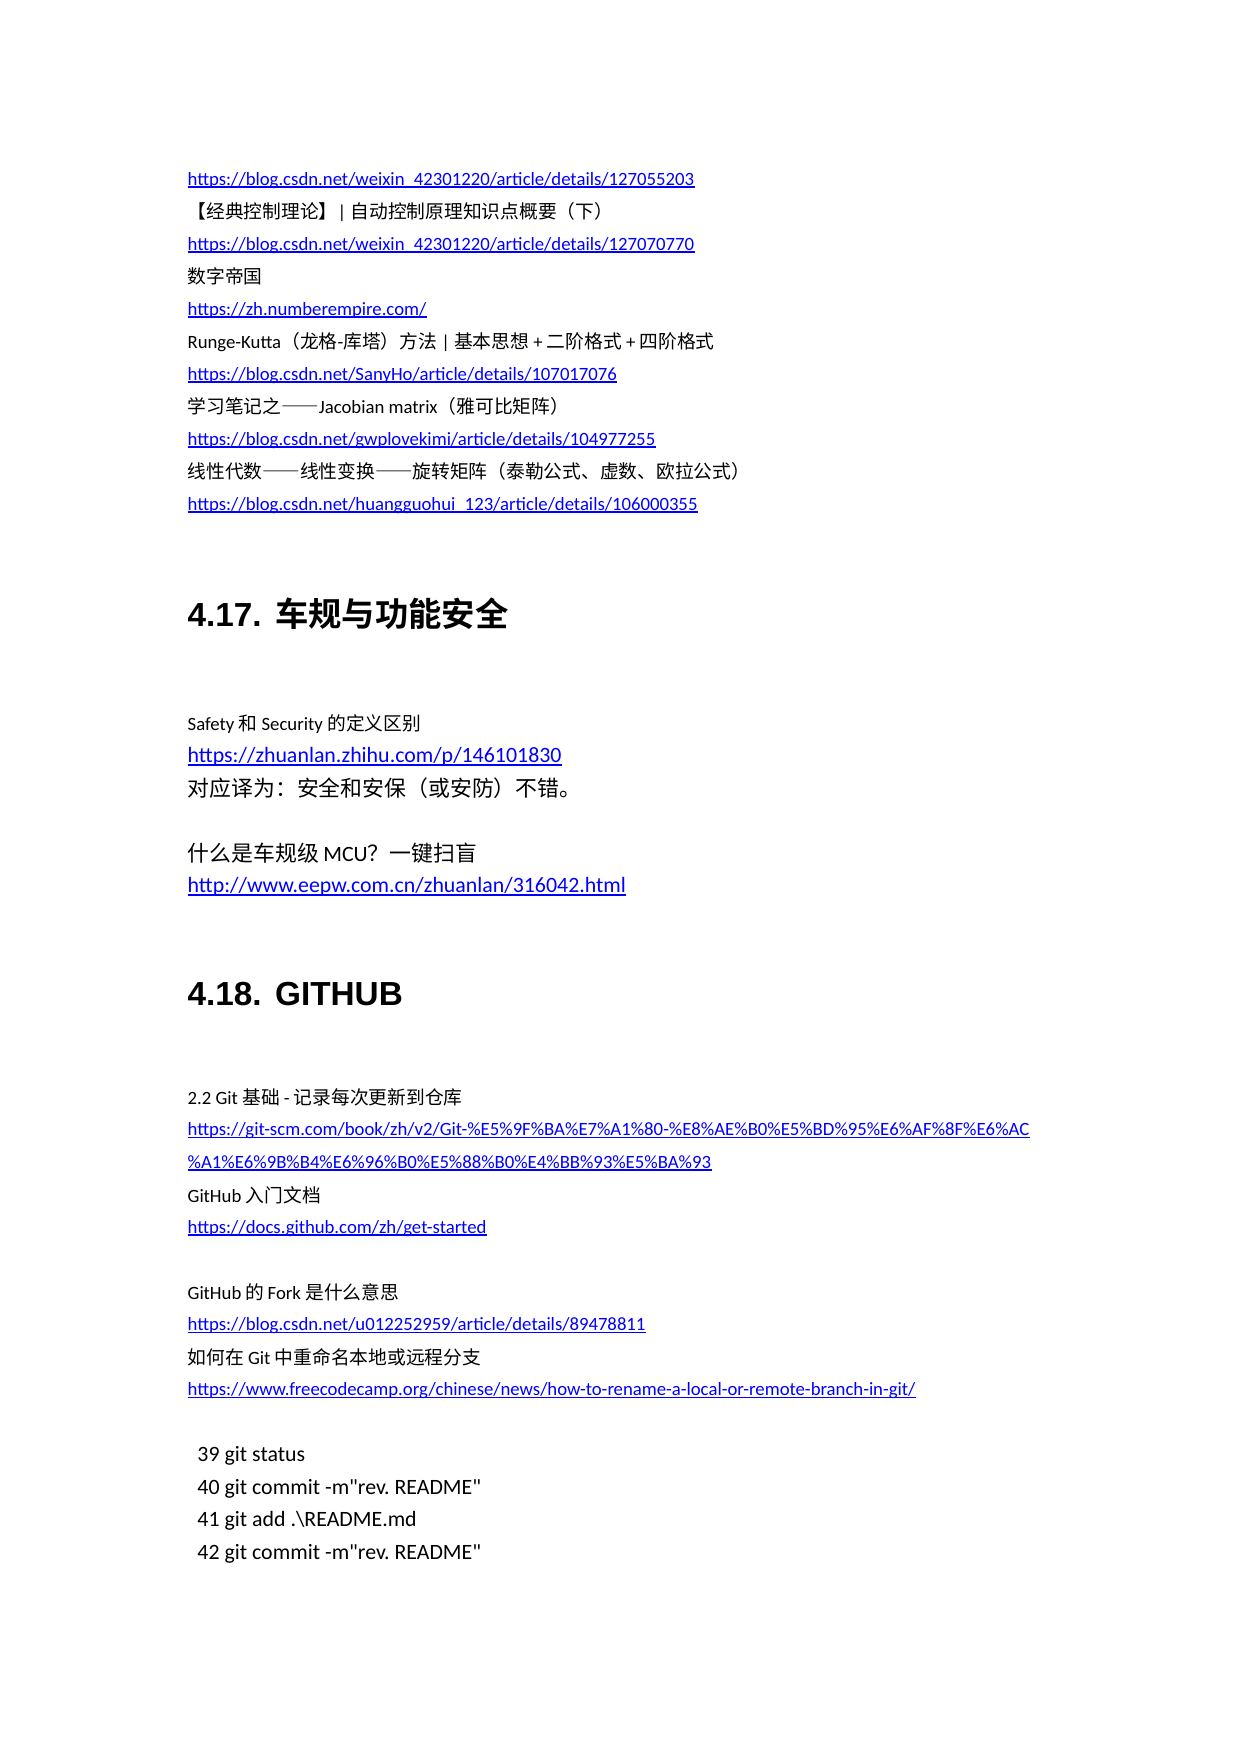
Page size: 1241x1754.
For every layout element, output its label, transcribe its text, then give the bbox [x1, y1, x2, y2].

subtitle 车规与功能安全 [187, 579, 1053, 644]
text https://zh.numberempire.com/ [187, 292, 1053, 324]
text https://blog.csdn.net/huangguohui_123/article/details/106000355 [187, 487, 1053, 519]
text 学习笔记之——Jacobian matrix（雅可比矩阵） [187, 389, 1053, 422]
text 【经典控制理论】| 自动控制原理知识点概要（下） [187, 194, 1053, 227]
text 42 git commit -m"rev. README" [187, 1535, 1053, 1568]
text https://www.freecodecamp.org/chinese/news/how-to-rename-a-local-or-remote-branch-in-git/ [187, 1373, 1053, 1405]
text Runge-Kutta（龙格-库塔）方法 | 基本思想 + 二阶格式 + 四阶格式 [187, 324, 1053, 357]
text 40 git commit -m"rev. README" [187, 1470, 1053, 1503]
text https://zhuanlan.zhihu.com/p/146101830 [187, 738, 1053, 771]
text 线性代数——线性变换——旋转矩阵（泰勒公式、虚数、欧拉公式） [187, 454, 1053, 487]
text https://blog.csdn.net/u012252959/article/details/89478811 [187, 1308, 1053, 1340]
text https://blog.csdn.net/SanyHo/article/details/107017076 [187, 357, 1053, 389]
text https://docs.github.com/zh/get-started [187, 1210, 1053, 1243]
text GitHub的Fork 是什么意思 [187, 1275, 1053, 1308]
subtitle GITHUB [187, 960, 1053, 1025]
text 41 git add .\README.md [187, 1503, 1053, 1535]
text 对应译为：安全和安保（或安防）不错。 [187, 771, 1053, 803]
text https://blog.csdn.net/weixin_42301220/article/details/127070770 [187, 227, 1053, 259]
text 39 git status [187, 1438, 1053, 1470]
text 如何在 Git 中重命名本地或远程分支 [187, 1340, 1053, 1373]
text https://blog.csdn.net/weixin_42301220/article/details/127055203 [187, 162, 1053, 194]
text GitHub 入门文档 [187, 1178, 1053, 1210]
text 什么是车规级MCU？一键扫盲 [187, 836, 1053, 868]
text Safety 和 Security 的定义区别 [187, 706, 1053, 738]
text 数字帝国 [187, 259, 1053, 292]
text https://blog.csdn.net/gwplovekimi/article/details/104977255 [187, 422, 1053, 454]
text http://www.eepw.com.cn/zhuanlan/316042.html [187, 868, 1053, 901]
text 2.2 Git 基础 - 记录每次更新到仓库 [187, 1080, 1053, 1113]
text https://git-scm.com/book/zh/v2/Git-%E5%9F%BA%E7%A1%80-%E8%AE%B0%E5%BD%95%E6%AF%8F%E6%AC%A1%E6%9B%B4%E6%96%B0%E5%88%B0%E4%BB%93%E5%BA%93 [187, 1113, 1053, 1178]
